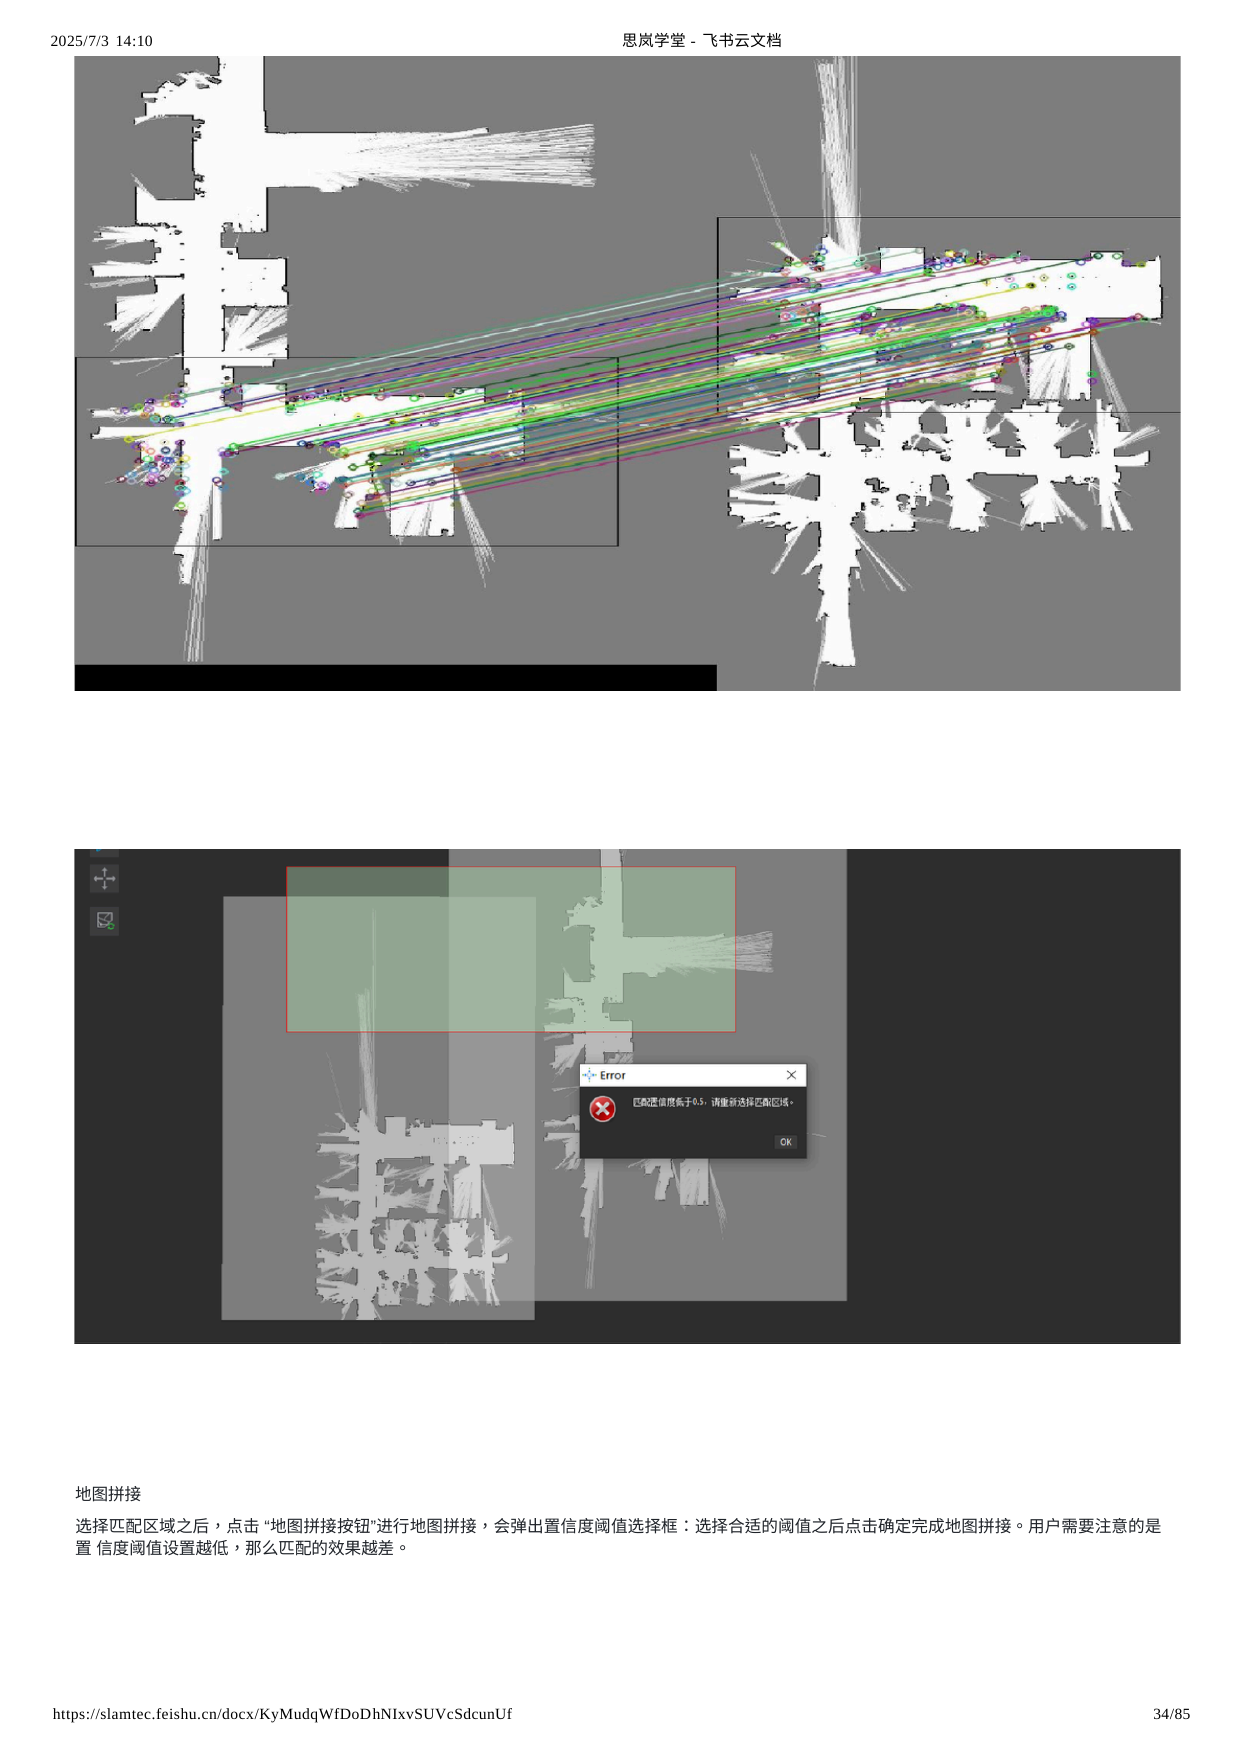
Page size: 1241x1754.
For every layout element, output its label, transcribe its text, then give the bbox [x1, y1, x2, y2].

picture [74, 56, 1181, 691]
text 选择匹配区域之后，点击 “地图拼接按钮”进⾏地图拼接，会弹出置信度阈值选择框：选择合适的阈值之后点击确定完成地图拼接。⽤户需要注意的是置 信度阈值设置越低，那么匹配的效果越差。 [75, 1516, 1177, 1559]
picture [74, 849, 1181, 1344]
text 地图拼接 [75, 1486, 1190, 1503]
